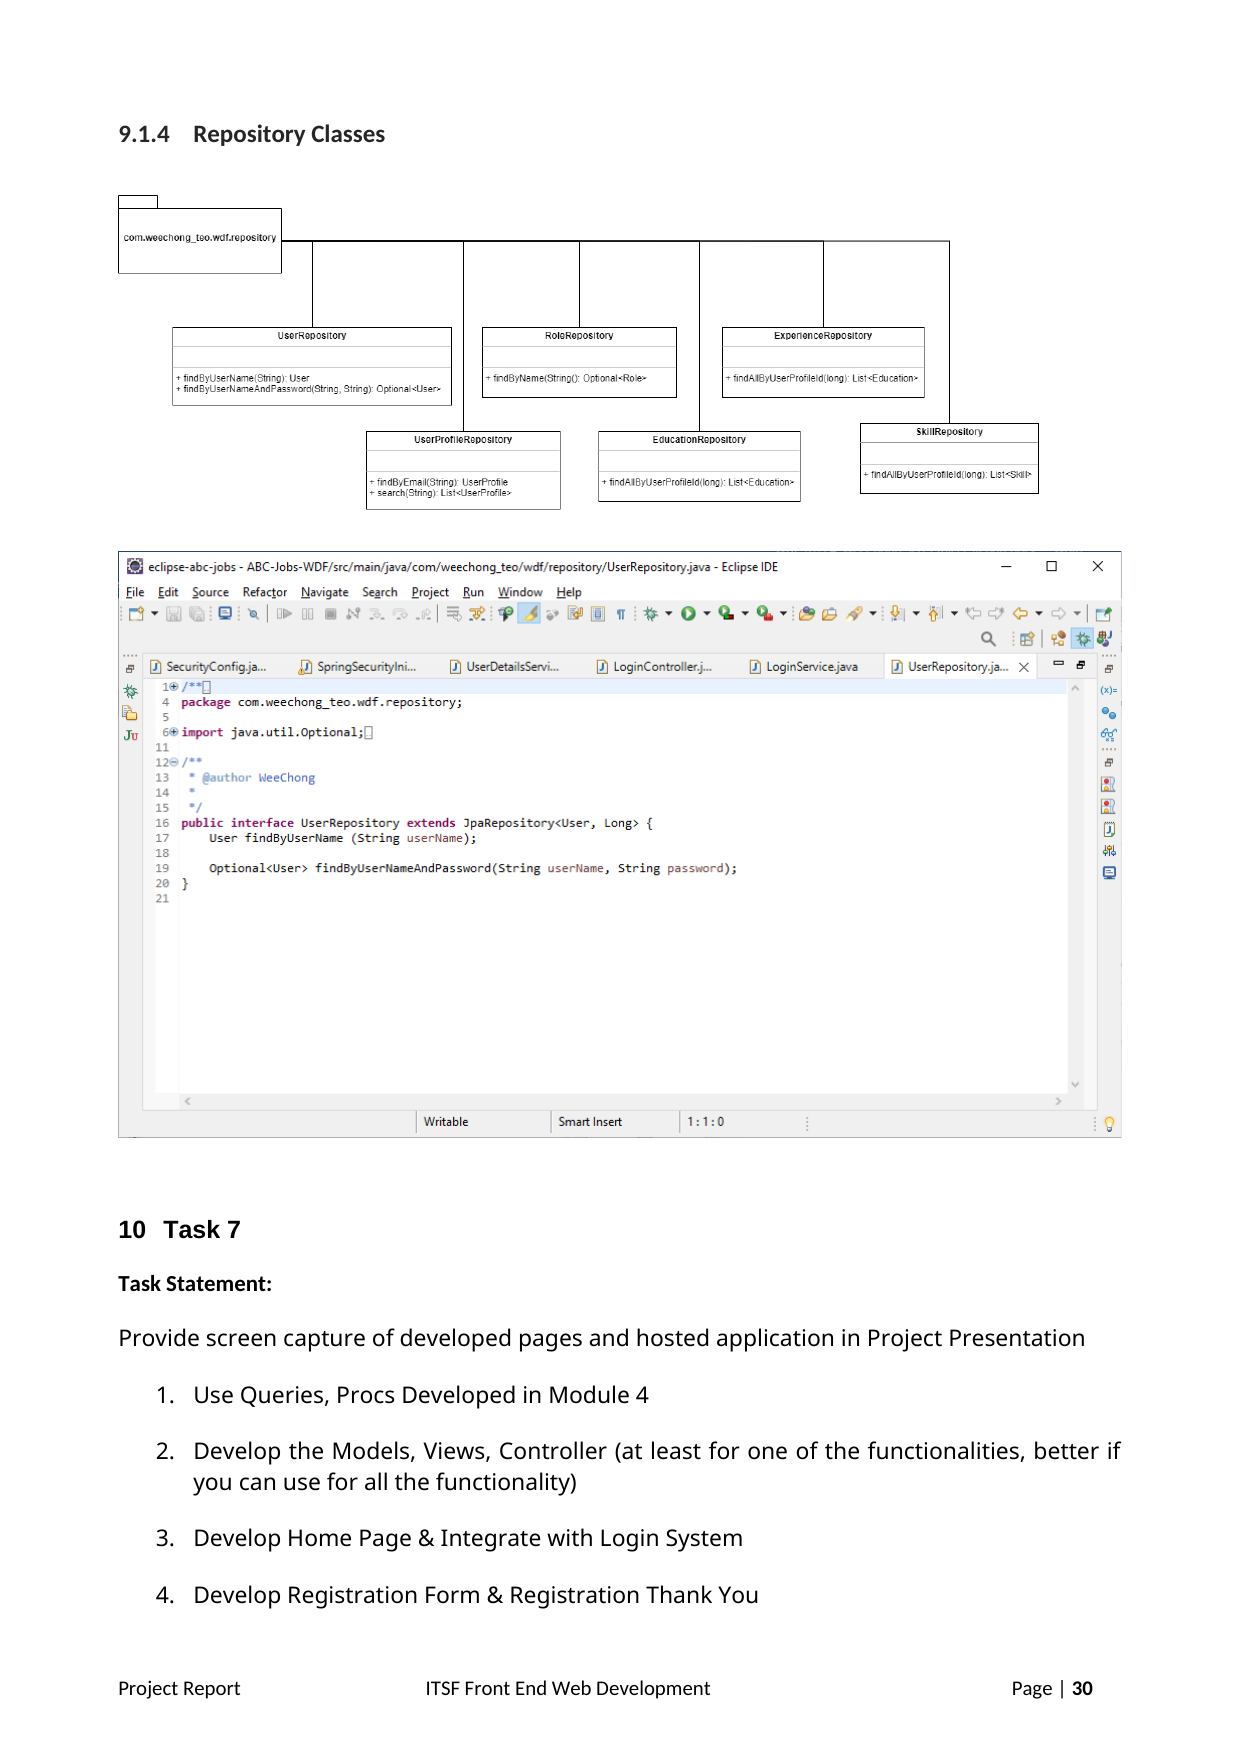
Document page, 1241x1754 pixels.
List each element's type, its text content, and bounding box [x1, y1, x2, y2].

list Provide screen capture of developed pages and hosted application in Project Presentation [118, 1322, 1122, 1353]
picture [118, 173, 1065, 527]
list Use Queries, Procs Developed in Module 4 [156, 1378, 1122, 1410]
text Task Statement: [118, 1269, 1122, 1297]
subtitle Repository Classes [118, 118, 1122, 149]
subtitle Task 7 [118, 1216, 1122, 1244]
list Develop Home Page & Integrate with Login System [156, 1522, 1122, 1553]
list Develop Registration Form & Registration Thank You [156, 1578, 1122, 1610]
list Develop the Models, Views, Controller (at least for one of the functionalities, better if you can use for all the functionality) [156, 1435, 1122, 1497]
picture [118, 551, 1122, 1138]
